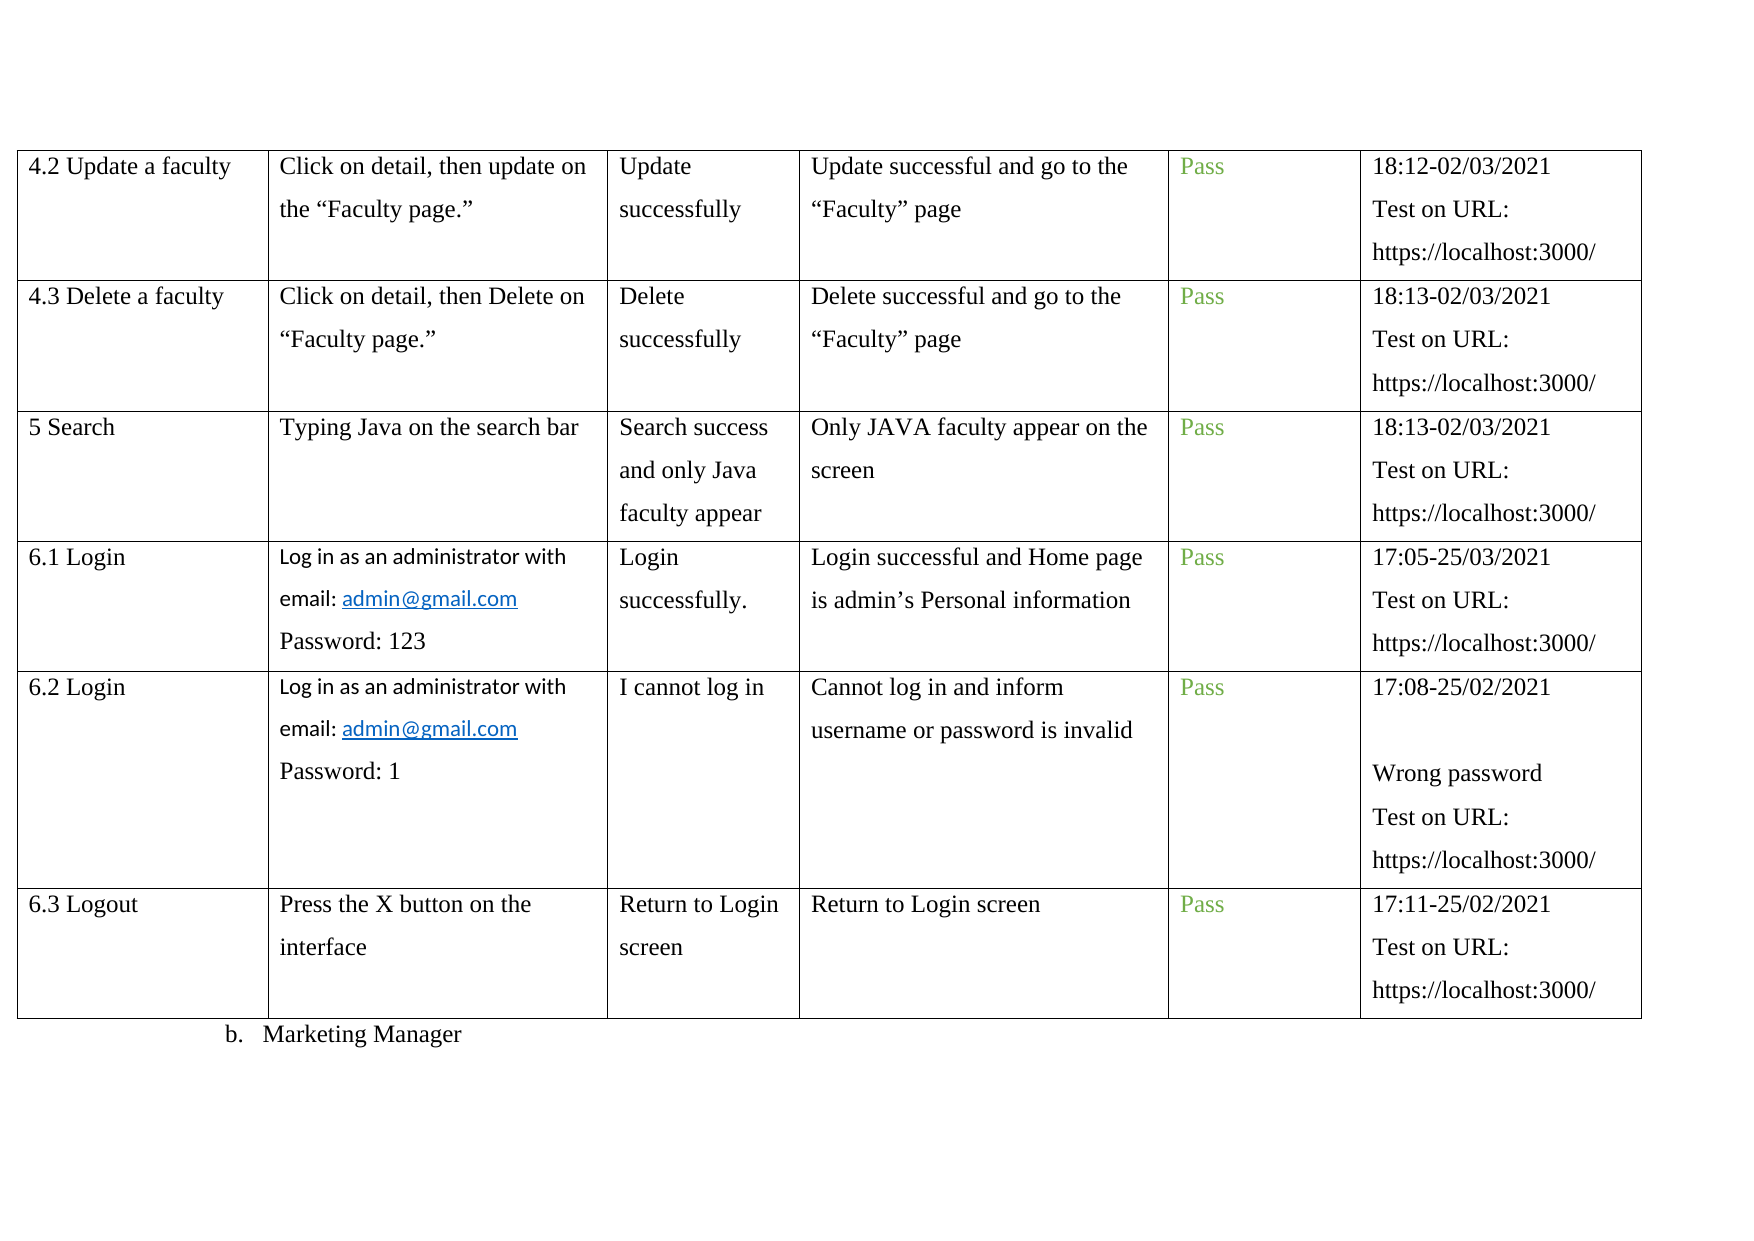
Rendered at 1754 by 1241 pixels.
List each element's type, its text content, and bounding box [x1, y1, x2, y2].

table_cell Login successful and Home page is admin’s Personal information [800, 542, 1168, 671]
table_cell Delete successfully [608, 281, 799, 411]
table_cell Pass [1169, 412, 1360, 541]
table_cell Pass [1169, 672, 1360, 888]
table_cell Return to Login screen [800, 889, 1168, 1018]
table_cell Update successful and go to the “Faculty” page [800, 151, 1168, 280]
table_cell Cannot log in and inform username or password is invalid [800, 672, 1168, 888]
table_cell Return to Login screen [608, 889, 799, 1018]
table_cell 18:13-02/03/2021 Test on URL: https://localhost:3000/ [1361, 281, 1641, 411]
table_cell 17:05-25/03/2021 Test on URL: https://localhost:3000/ [1361, 542, 1641, 671]
table_cell I cannot log in [608, 672, 799, 888]
table_cell 4.3 Delete a faculty [18, 281, 268, 411]
table_cell 18:12-02/03/2021 Test on URL: https://localhost:3000/ [1361, 151, 1641, 280]
table_cell 6.2 Login [18, 672, 268, 888]
table_cell Pass [1169, 889, 1360, 1018]
table_cell Only JAVA faculty appear on the screen [800, 412, 1168, 541]
table_cell Pass [1169, 542, 1360, 671]
table_cell Click on detail, then update on the “Faculty page.” [269, 151, 607, 280]
table_cell Log in as an administrator with email: admin@gmail.com Password: 123 [269, 542, 607, 671]
table_cell Pass [1169, 151, 1360, 280]
list Marketing Manager [225, 1019, 1604, 1048]
table_cell Login successfully. [608, 542, 799, 671]
table_cell Typing Java on the search bar [269, 412, 607, 541]
table_cell 18:13-02/03/2021 Test on URL: https://localhost:3000/ [1361, 412, 1641, 541]
table_cell 6.3 Logout [18, 889, 268, 1018]
table_cell Delete successful and go to the “Faculty” page [800, 281, 1168, 411]
table_cell Click on detail, then Delete on “Faculty page.” [269, 281, 607, 411]
table_cell 6.1 Login [18, 542, 268, 671]
table_cell Search success and only Java faculty appear [608, 412, 799, 541]
table_cell Press the X button on the interface [269, 889, 607, 1018]
table_cell Update successfully [608, 151, 799, 280]
table_cell 5 Search [18, 412, 268, 541]
table_cell 17:08-25/02/2021 Wrong password Test on URL: https://localhost:3000/ [1361, 672, 1641, 888]
table_cell Log in as an administrator with email: admin@gmail.com Password: 1 [269, 672, 607, 888]
table_cell Pass [1169, 281, 1360, 411]
table_cell 17:11-25/02/2021 Test on URL: https://localhost:3000/ [1361, 889, 1641, 1018]
table_cell 4.2 Update a faculty [18, 151, 268, 280]
